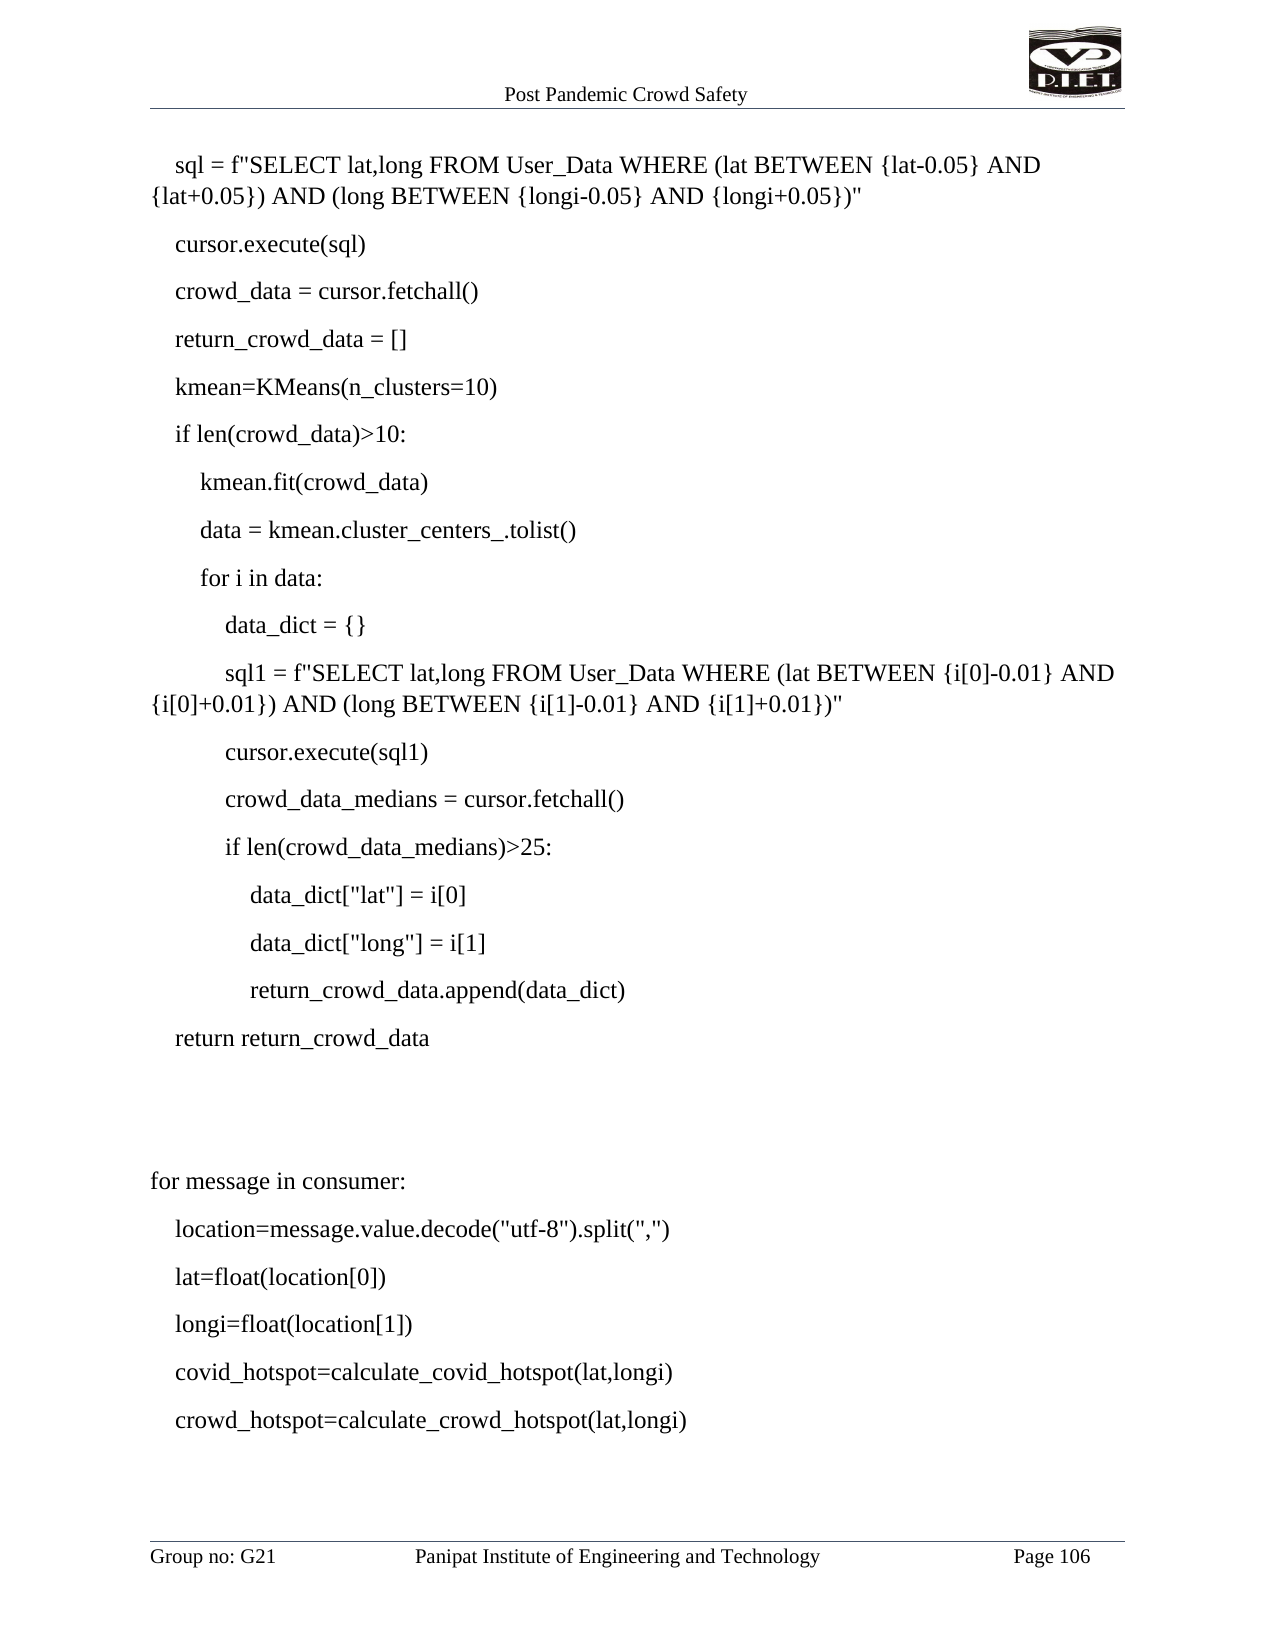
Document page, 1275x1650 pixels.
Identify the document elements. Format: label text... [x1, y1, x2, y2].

text location=message.value.decode("utf-8").split(",") [150, 1214, 1125, 1243]
text return return_crowd_data [150, 1023, 1125, 1052]
text return_crowd_data = [] [150, 324, 1125, 353]
text longi=float(location[1]) [150, 1309, 1125, 1338]
text if len(crowd_data)>10: [150, 419, 1125, 448]
text cursor.execute(sql1) [150, 737, 1125, 766]
text sql = f"SELECT lat,long FROM User_Data WHERE (lat BETWEEN {lat-0.05} AND {lat+0.05}) AND (long BETWEEN {longi-0.05} AND {longi+0.05})" [150, 150, 1125, 210]
text covid_hotspot=calculate_covid_hotspot(lat,longi) [150, 1357, 1125, 1386]
text crowd_data_medians = cursor.fetchall() [150, 784, 1125, 813]
text kmean=KMeans(n_clusters=10) [150, 372, 1125, 401]
text crowd_data = cursor.fetchall() [150, 276, 1125, 305]
text for i in data: [150, 563, 1125, 591]
text sql1 = f"SELECT lat,long FROM User_Data WHERE (lat BETWEEN {i[0]-0.01} AND {i[0]+0.01}) AND (long BETWEEN {i[1]-0.01} AND {i[1]+0.01})" [150, 658, 1125, 718]
text data_dict = {} [150, 610, 1125, 639]
text data_dict["long"] = i[1] [150, 928, 1125, 956]
text if len(crowd_data_medians)>25: [150, 832, 1125, 861]
text for message in consumer: [150, 1166, 1125, 1195]
text data = kmean.cluster_centers_.tolist() [150, 515, 1125, 544]
picture [1029, 23, 1122, 101]
text cursor.execute(sql) [150, 229, 1125, 257]
text kmean.fit(crowd_data) [150, 467, 1125, 496]
text data_dict["lat"] = i[0] [150, 880, 1125, 909]
text lat=float(location[0]) [150, 1262, 1125, 1290]
text return_crowd_data.append(data_dict) [150, 975, 1125, 1004]
text crowd_hotspot=calculate_crowd_hotspot(lat,longi) [150, 1405, 1125, 1433]
